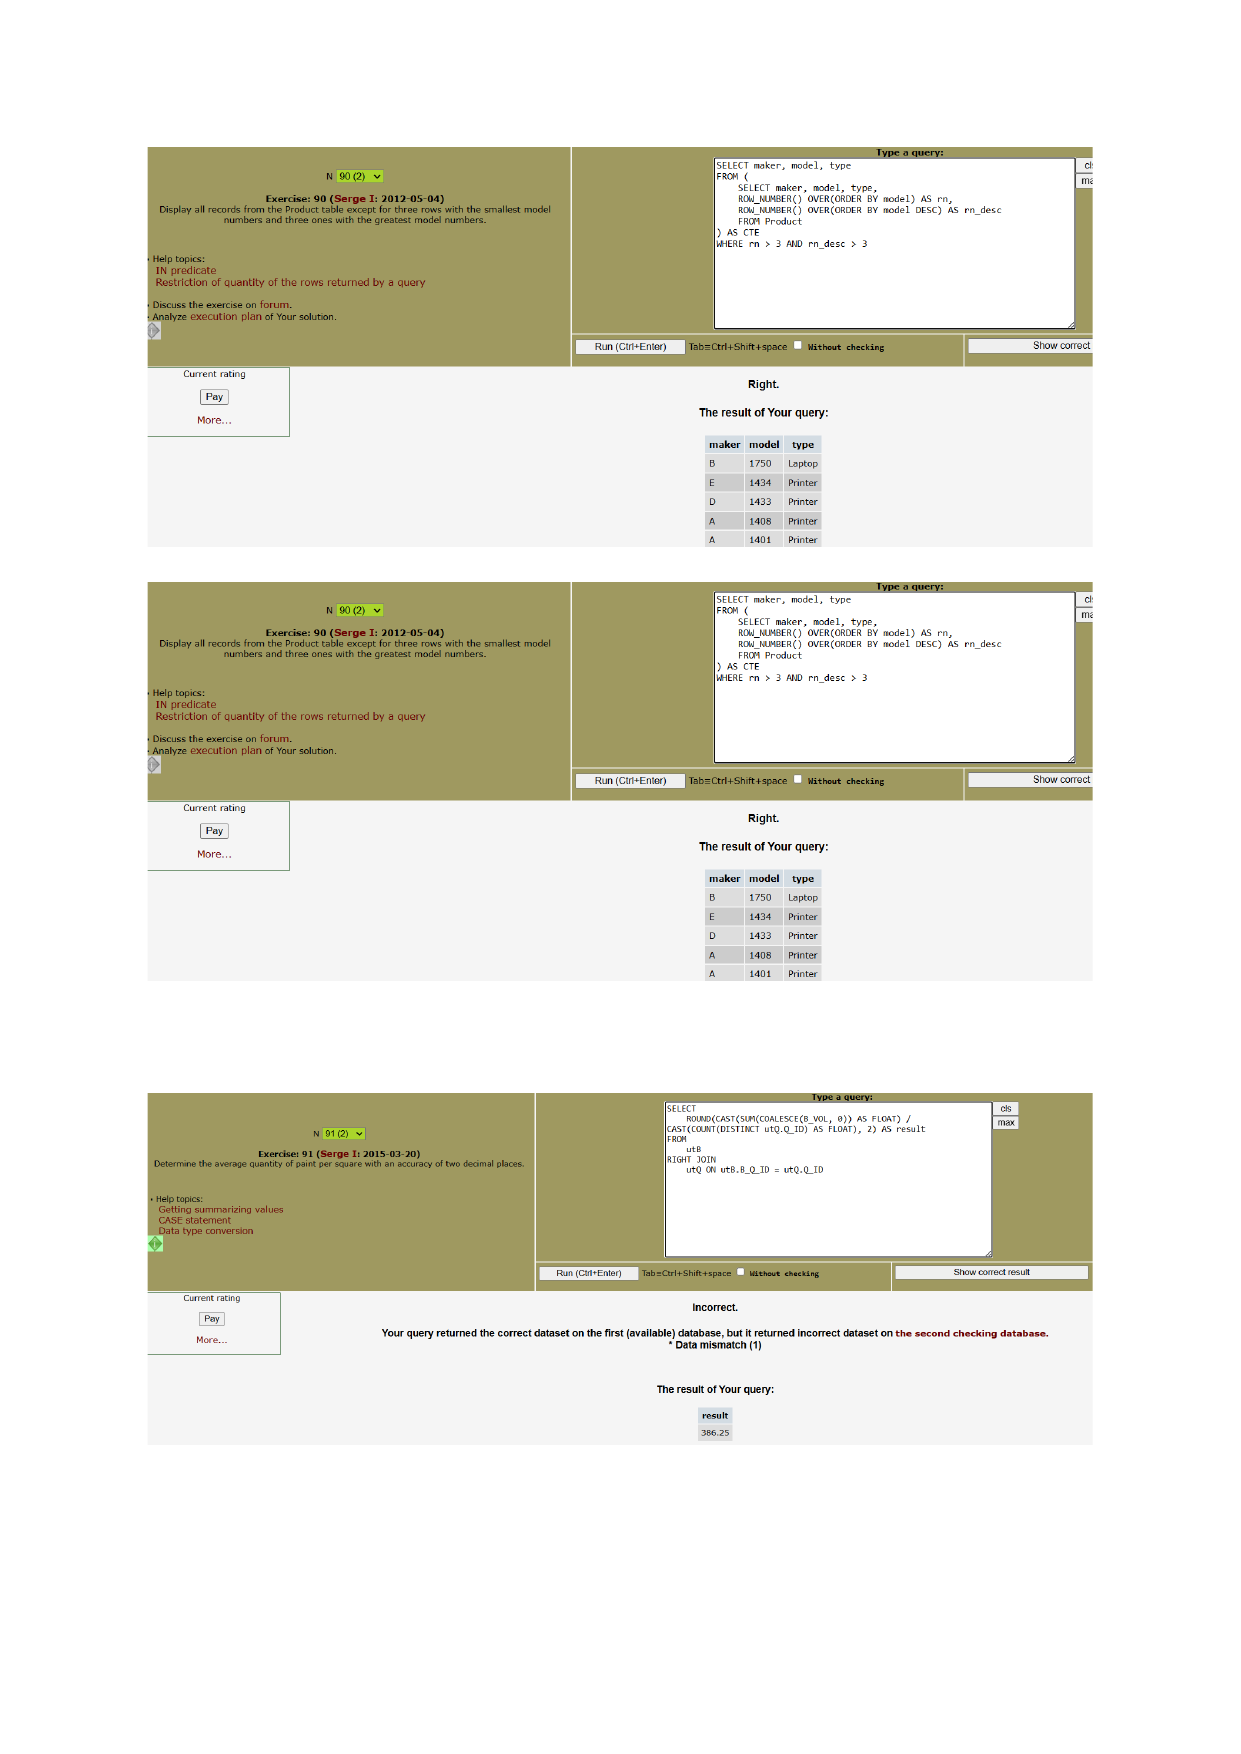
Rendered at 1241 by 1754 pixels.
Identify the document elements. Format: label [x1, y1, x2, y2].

picture [147, 1093, 1093, 1445]
picture [147, 147, 1093, 547]
picture [147, 582, 1093, 981]
